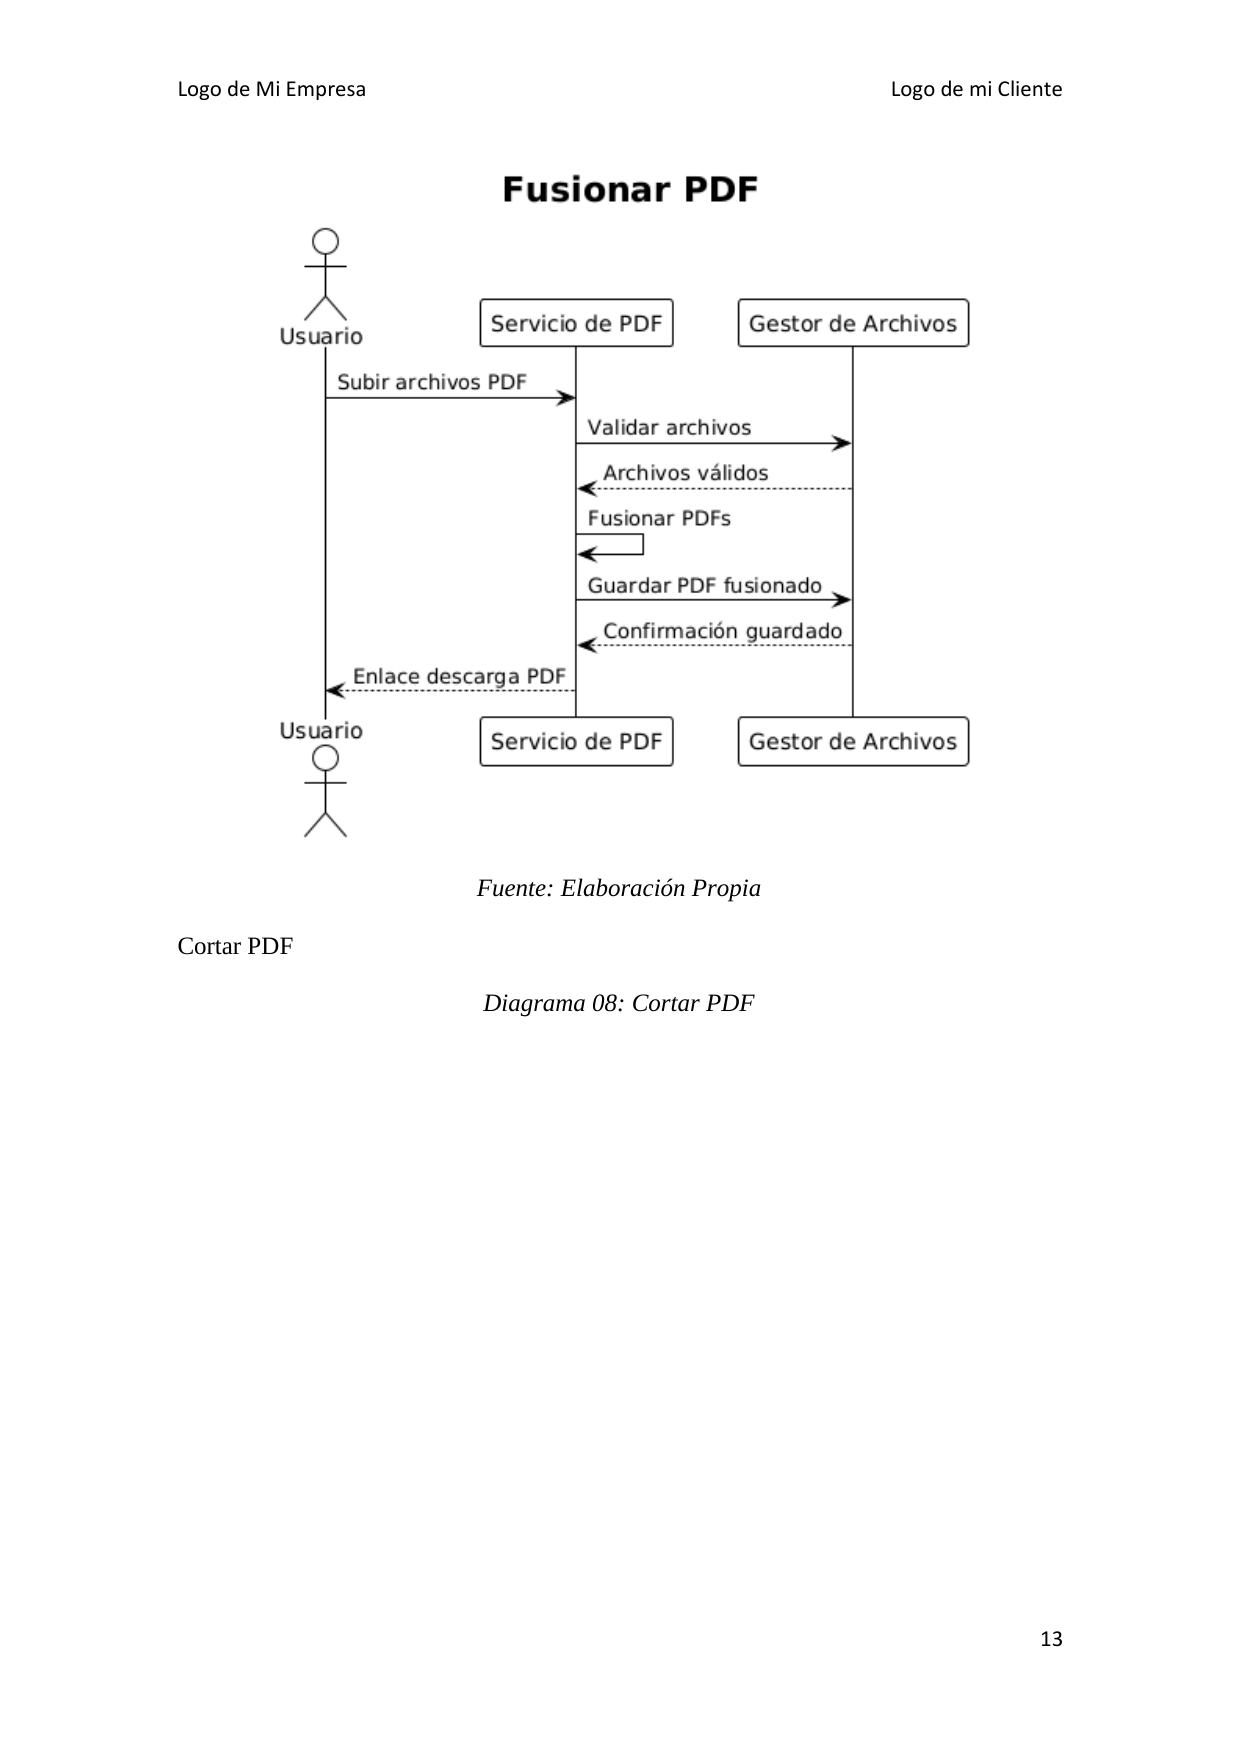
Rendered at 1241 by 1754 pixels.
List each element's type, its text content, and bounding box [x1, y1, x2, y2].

picture [264, 147, 976, 845]
text Fuente: Elaboración Propia [177, 873, 1063, 902]
text Cortar PDF [177, 931, 1063, 959]
text Diagrama 08: Cortar PDF [177, 988, 1063, 1017]
